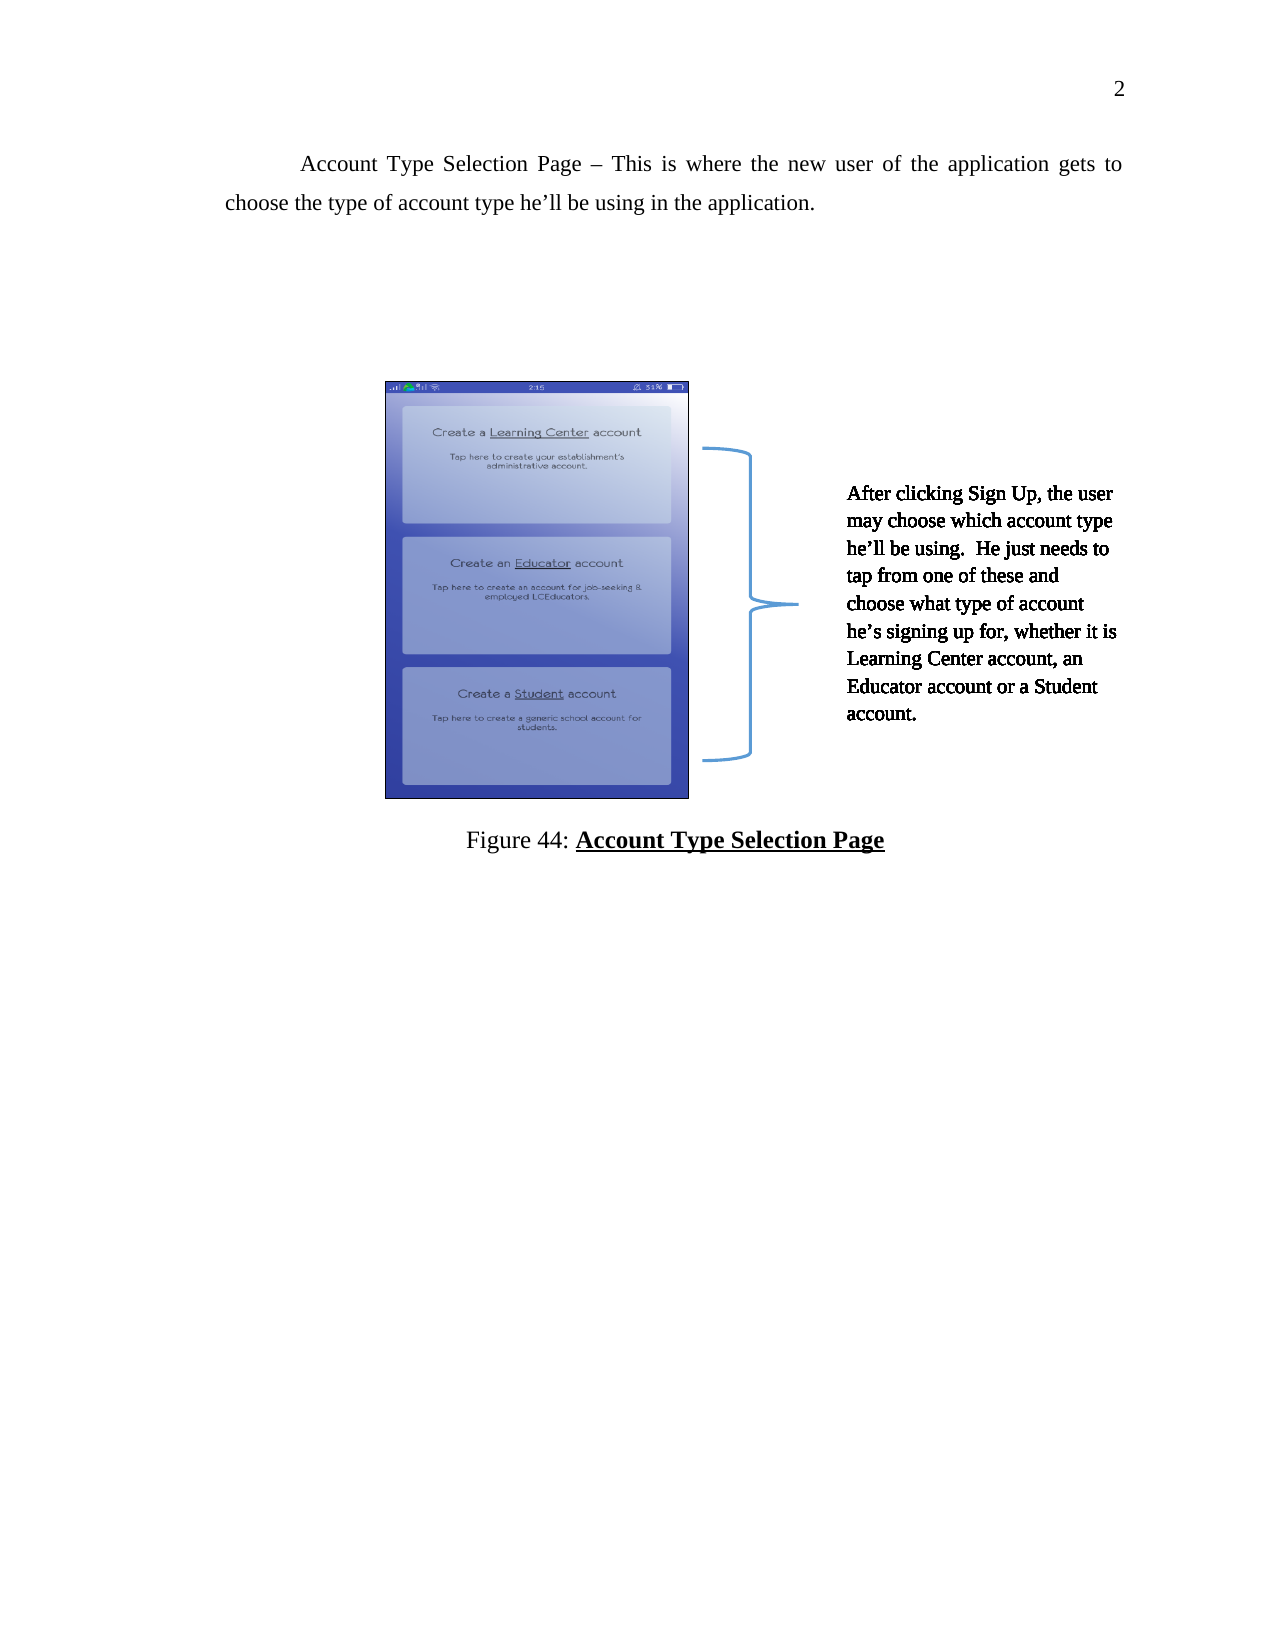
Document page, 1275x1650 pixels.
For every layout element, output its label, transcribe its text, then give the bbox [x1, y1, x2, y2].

text Account Type Selection Page – This is where the new user of the application gets to choose the type of account type he’ll be using in the application. [225, 150, 1125, 216]
picture [386, 382, 688, 798]
text Figure 44: Account Type Selection Page [225, 825, 1125, 854]
